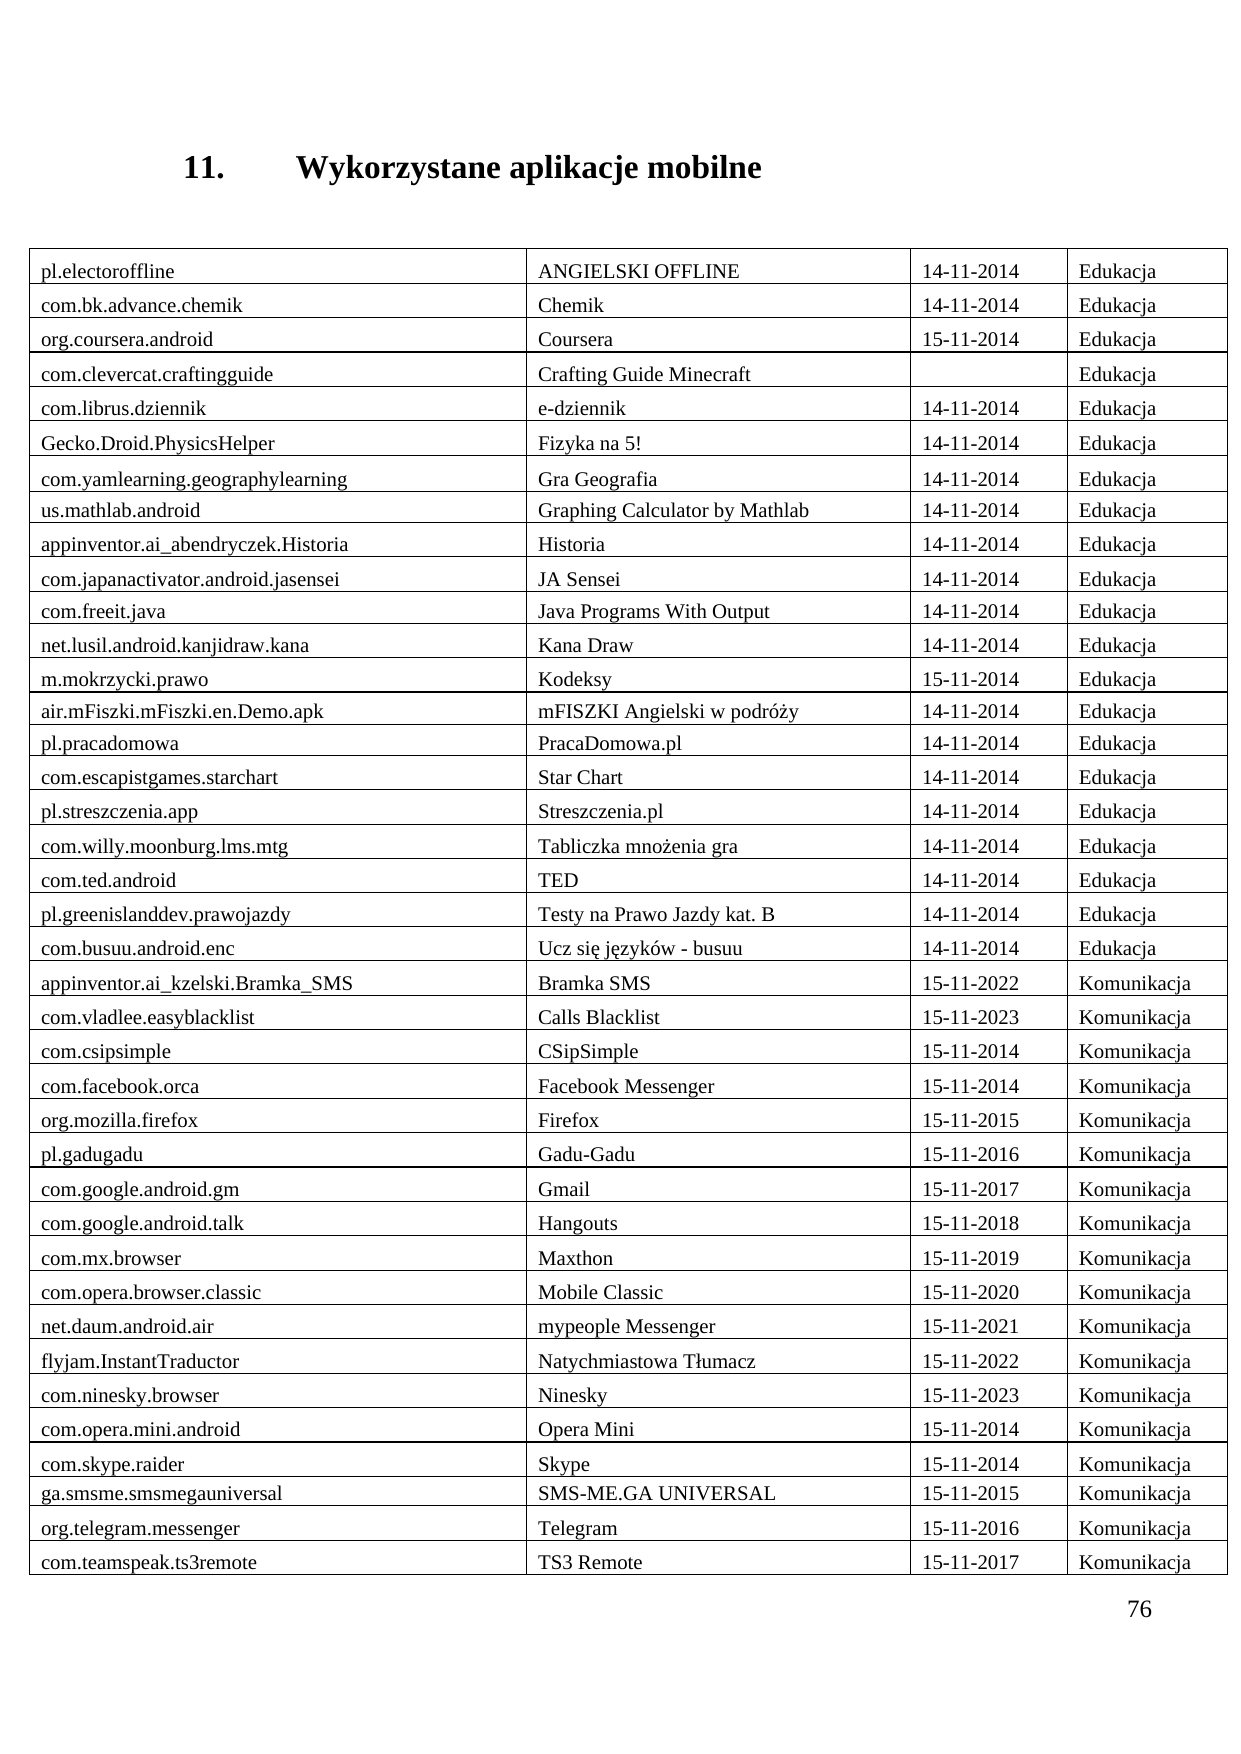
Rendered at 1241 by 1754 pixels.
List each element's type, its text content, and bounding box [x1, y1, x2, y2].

table_cell 14-11-2014 [911, 825, 1067, 858]
table_cell Edukacja [1068, 456, 1227, 491]
table_cell Mobile Classic [527, 1271, 910, 1304]
subtitle Wykorzystane aplikacje mobilne [183, 148, 1152, 186]
table_cell Bramka SMS [527, 961, 910, 994]
table_cell com.opera.mini.android [30, 1408, 526, 1441]
table_cell JA Sensei [527, 557, 910, 591]
table_cell com.vladlee.easyblacklist [30, 996, 526, 1029]
table_cell com.bk.advance.chemik [30, 284, 526, 317]
table_cell 15-11-2014 [911, 1408, 1067, 1441]
table_cell Firefox [527, 1099, 910, 1132]
table_cell 14-11-2014 [911, 523, 1067, 556]
table_cell 15-11-2023 [911, 996, 1067, 1029]
table_cell net.daum.android.air [30, 1305, 526, 1338]
table_cell Star Chart [527, 756, 910, 789]
table_cell com.busuu.android.enc [30, 927, 526, 960]
table_cell Calls Blacklist [527, 996, 910, 1029]
table_cell SMS-ME.GA UNIVERSAL [527, 1477, 910, 1505]
table_cell e-dziennik [527, 387, 910, 420]
table_cell Edukacja [1068, 658, 1227, 691]
table_cell 15-11-2017 [911, 1168, 1067, 1201]
table_cell 15-11-2014 [911, 658, 1067, 691]
table_cell Coursera [527, 318, 910, 351]
table_cell org.mozilla.firefox [30, 1099, 526, 1132]
table_cell Crafting Guide Minecraft [527, 353, 910, 386]
table_cell Komunikacja [1068, 1541, 1227, 1574]
table_cell Testy na Prawo Jazdy kat. B [527, 893, 910, 926]
table_cell Komunikacja [1068, 1506, 1227, 1539]
table_cell Gmail [527, 1168, 910, 1201]
table_cell Edukacja [1068, 825, 1227, 858]
table_cell Komunikacja [1068, 1305, 1227, 1338]
table_cell 15-11-2015 [911, 1477, 1067, 1505]
table_cell Ninesky [527, 1374, 910, 1407]
table_cell 15-11-2014 [911, 1443, 1067, 1476]
table_cell Edukacja [1068, 624, 1227, 657]
table_cell 14-11-2014 [911, 927, 1067, 960]
table_cell com.csipsimple [30, 1030, 526, 1063]
table_cell 15-11-2016 [911, 1506, 1067, 1539]
table_cell 14-11-2014 [911, 421, 1067, 454]
table_cell 15-11-2018 [911, 1202, 1067, 1235]
table_cell pl.streszczenia.app [30, 790, 526, 823]
table_cell 14-11-2014 [911, 624, 1067, 657]
table_cell com.willy.moonburg.lms.mtg [30, 825, 526, 858]
table_cell us.mathlab.android [30, 492, 526, 522]
table_cell Komunikacja [1068, 1202, 1227, 1235]
table_cell Streszczenia.pl [527, 790, 910, 823]
table_cell Historia [527, 523, 910, 556]
table_cell net.lusil.android.kanjidraw.kana [30, 624, 526, 657]
table_cell com.google.android.gm [30, 1168, 526, 1201]
table_header ANGIELSKI OFFLINE [527, 249, 910, 283]
table_cell Komunikacja [1068, 1030, 1227, 1063]
table_cell Tabliczka mnożenia gra [527, 825, 910, 858]
table_cell 14-11-2014 [911, 693, 1067, 723]
table_cell pl.greenislanddev.prawojazdy [30, 893, 526, 926]
table_cell Komunikacja [1068, 1064, 1227, 1098]
table_cell 15-11-2014 [911, 318, 1067, 351]
table_cell 15-11-2021 [911, 1305, 1067, 1338]
table_cell com.ted.android [30, 859, 526, 892]
table_header Edukacja [1068, 249, 1227, 283]
table_cell 15-11-2023 [911, 1374, 1067, 1407]
table_cell Komunikacja [1068, 961, 1227, 994]
table_cell 14-11-2014 [911, 387, 1067, 420]
table_cell Ucz się języków - busuu [527, 927, 910, 960]
table_cell m.mokrzycki.prawo [30, 658, 526, 691]
table_cell pl.pracadomowa [30, 725, 526, 755]
table_cell Maxthon [527, 1236, 910, 1269]
table_cell appinventor.ai_abendryczek.Historia [30, 523, 526, 556]
table_cell 14-11-2014 [911, 592, 1067, 623]
table_cell 14-11-2014 [911, 893, 1067, 926]
table_cell Edukacja [1068, 523, 1227, 556]
table_cell Edukacja [1068, 318, 1227, 351]
table_cell 15-11-2020 [911, 1271, 1067, 1304]
table_cell PracaDomowa.pl [527, 725, 910, 755]
table_cell Kodeksy [527, 658, 910, 691]
table_cell Komunikacja [1068, 1443, 1227, 1476]
table_cell 15-11-2022 [911, 961, 1067, 994]
table_cell Hangouts [527, 1202, 910, 1235]
table_cell com.teamspeak.ts3remote [30, 1541, 526, 1574]
table_cell Edukacja [1068, 387, 1227, 420]
table_cell org.telegram.messenger [30, 1506, 526, 1539]
table_cell Opera Mini [527, 1408, 910, 1441]
table_cell com.google.android.talk [30, 1202, 526, 1235]
table_cell 14-11-2014 [911, 725, 1067, 755]
table_cell Edukacja [1068, 927, 1227, 960]
table_cell appinventor.ai_kzelski.Bramka_SMS [30, 961, 526, 994]
table_cell 14-11-2014 [911, 790, 1067, 823]
table_cell 15-11-2014 [911, 1030, 1067, 1063]
table_cell Java Programs With Output [527, 592, 910, 623]
table_cell Komunikacja [1068, 1099, 1227, 1132]
table_cell Edukacja [1068, 756, 1227, 789]
table_cell Kana Draw [527, 624, 910, 657]
table_cell flyjam.InstantTraductor [30, 1339, 526, 1373]
table_cell Komunikacja [1068, 1271, 1227, 1304]
table_cell com.clevercat.craftingguide [30, 353, 526, 386]
table_cell Edukacja [1068, 353, 1227, 386]
table_cell air.mFiszki.mFiszki.en.Demo.apk [30, 693, 526, 723]
table_cell Komunikacja [1068, 1374, 1227, 1407]
table_cell Komunikacja [1068, 996, 1227, 1029]
table_cell 15-11-2017 [911, 1541, 1067, 1574]
table_cell 15-11-2015 [911, 1099, 1067, 1132]
table_cell Graphing Calculator by Mathlab [527, 492, 910, 522]
table_cell Gecko.Droid.PhysicsHelper [30, 421, 526, 454]
table_cell Natychmiastowa Tłumacz [527, 1339, 910, 1373]
table_cell [911, 353, 1067, 386]
table_cell 14-11-2014 [911, 557, 1067, 591]
table_cell 14-11-2014 [911, 492, 1067, 522]
table_cell ga.smsme.smsmegauniversal [30, 1477, 526, 1505]
table_cell Edukacja [1068, 859, 1227, 892]
table_cell Komunikacja [1068, 1339, 1227, 1373]
table_cell 15-11-2019 [911, 1236, 1067, 1269]
table_cell mFISZKI Angielski w podróży [527, 693, 910, 723]
table_cell Komunikacja [1068, 1408, 1227, 1441]
table_cell com.escapistgames.starchart [30, 756, 526, 789]
table_cell TS3 Remote [527, 1541, 910, 1574]
table_cell com.freeit.java [30, 592, 526, 623]
table_cell Edukacja [1068, 725, 1227, 755]
table_cell Edukacja [1068, 592, 1227, 623]
table_cell Komunikacja [1068, 1133, 1227, 1166]
table_cell com.japanactivator.android.jasensei [30, 557, 526, 591]
table_cell Facebook Messenger [527, 1064, 910, 1098]
table_cell Edukacja [1068, 557, 1227, 591]
table_cell com.yamlearning.geographylearning [30, 456, 526, 491]
table_cell 15-11-2022 [911, 1339, 1067, 1373]
table_cell pl.gadugadu [30, 1133, 526, 1166]
table_cell Komunikacja [1068, 1168, 1227, 1201]
table_cell Edukacja [1068, 421, 1227, 454]
table_cell Edukacja [1068, 693, 1227, 723]
table_cell com.mx.browser [30, 1236, 526, 1269]
table_cell com.librus.dziennik [30, 387, 526, 420]
table_cell Edukacja [1068, 284, 1227, 317]
table_cell Komunikacja [1068, 1236, 1227, 1269]
table_cell 14-11-2014 [911, 859, 1067, 892]
table_cell Fizyka na 5! [527, 421, 910, 454]
table_cell mypeople Messenger [527, 1305, 910, 1338]
table_cell Gra Geografia [527, 456, 910, 491]
table_cell Edukacja [1068, 893, 1227, 926]
table_cell org.coursera.android [30, 318, 526, 351]
table_cell Edukacja [1068, 790, 1227, 823]
table_cell TED [527, 859, 910, 892]
table_cell 14-11-2014 [911, 756, 1067, 789]
table_cell com.skype.raider [30, 1443, 526, 1476]
table_cell Telegram [527, 1506, 910, 1539]
table_cell Gadu-Gadu [527, 1133, 910, 1166]
table_cell 15-11-2014 [911, 1064, 1067, 1098]
table_cell Edukacja [1068, 492, 1227, 522]
table_cell com.ninesky.browser [30, 1374, 526, 1407]
table_cell com.facebook.orca [30, 1064, 526, 1098]
table_cell 14-11-2014 [911, 284, 1067, 317]
table_cell CSipSimple [527, 1030, 910, 1063]
table_cell com.opera.browser.classic [30, 1271, 526, 1304]
table_cell 14-11-2014 [911, 456, 1067, 491]
table_cell Chemik [527, 284, 910, 317]
table_cell Skype [527, 1443, 910, 1476]
table_cell 15-11-2016 [911, 1133, 1067, 1166]
table_header pl.electoroffline [30, 249, 526, 283]
table_cell Komunikacja [1068, 1477, 1227, 1505]
table_header 14-11-2014 [911, 249, 1067, 283]
